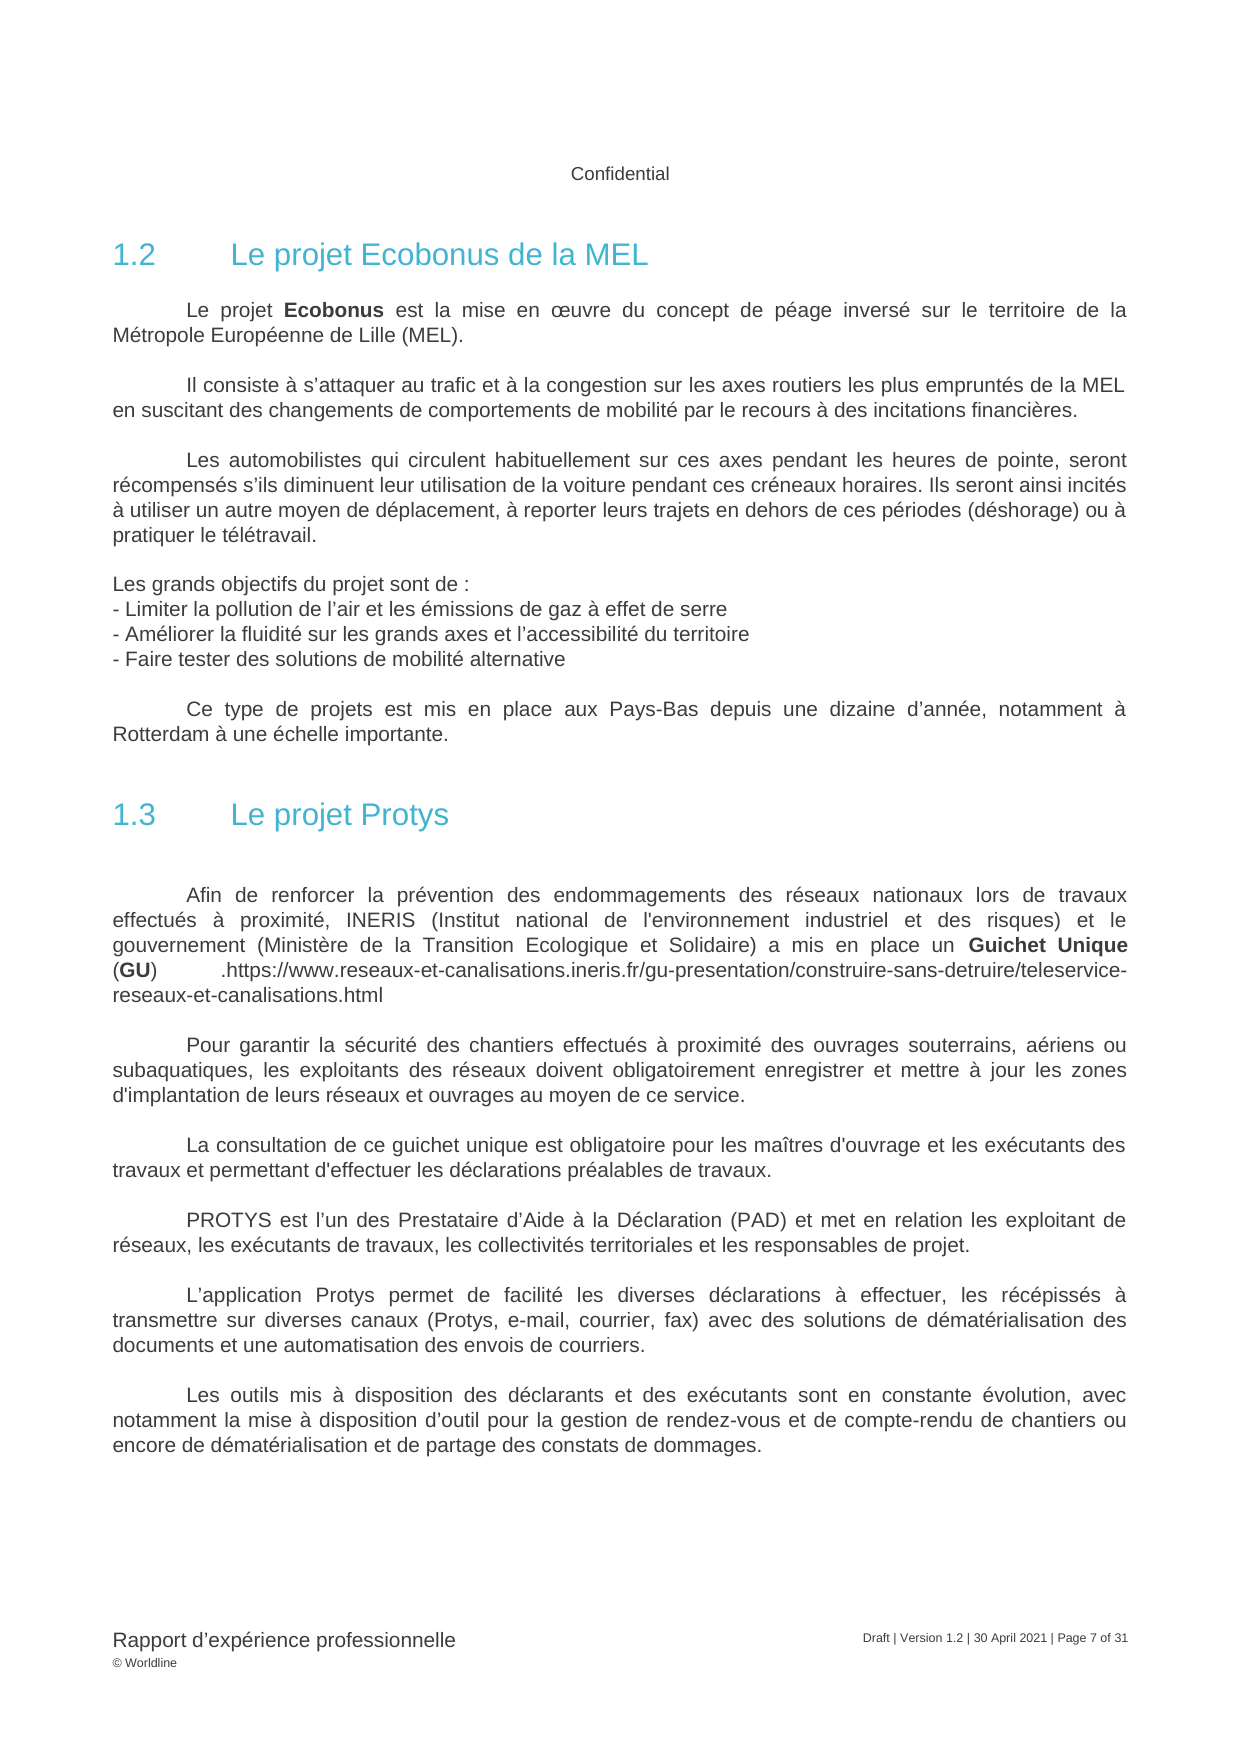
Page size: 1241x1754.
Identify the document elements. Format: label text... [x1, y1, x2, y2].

text Les automobilistes qui circulent habituellement sur ces axes pendant les heures de pointe, seront récompensés s’ils diminuent leur utilisation de la voiture pendant ces créneaux horaires. Ils seront ainsi incités à utiliser un autre moyen de déplacement, à reporter leurs trajets en dehors de ces périodes (déshorage) ou à pratiquer le télétravail. [112, 447, 1128, 547]
text - Améliorer la fluidité sur les grands axes et l’accessibilité du territoire [112, 621, 1128, 646]
text Les grands objectifs du projet sont de : [112, 571, 1128, 596]
text Ce type de projets est mis en place aux Pays-Bas depuis une dizaine d’année, notamment à Rotterdam à une échelle importante. [112, 696, 1128, 746]
text Pour garantir la sécurité des chantiers effectués à proximité des ouvrages souterrains, aériens ou subaquatiques, les exploitants des réseaux doivent obligatoirement enregistrer et mettre à jour les zones d'implantation de leurs réseaux et ouvrages au moyen de ce service. [112, 1032, 1128, 1107]
subtitle Le projet Protys [112, 796, 1128, 832]
text Les outils mis à disposition des déclarants et des exécutants sont en constante évolution, avec notamment la mise à disposition d’outil pour la gestion de rendez-vous et de compte-rendu de chantiers ou encore de dématérialisation et de partage des constats de dommages. [112, 1382, 1128, 1457]
text Le projet Ecobonus est la mise en œuvre du concept de péage inversé sur le territoire de la Métropole Européenne de Lille (MEL). [112, 297, 1128, 347]
text Il consiste à s’attaquer au trafic et à la congestion sur les axes routiers les plus empruntés de la MEL en suscitant des changements de comportements de mobilité par le recours à des incitations financières. [112, 372, 1128, 422]
text PROTYS est l’un des Prestataire d’Aide à la Déclaration (PAD) et met en relation les exploitant de réseaux, les exécutants de travaux, les collectivités territoriales et les responsables de projet. [112, 1207, 1128, 1257]
text - Faire tester des solutions de mobilité alternative [112, 646, 1128, 671]
text L’application Protys permet de facilité les diverses déclarations à effectuer, les récépissés à transmettre sur diverses canaux (Protys, e-mail, courrier, fax) avec des solutions de dématérialisation des documents et une automatisation des envois de courriers. [112, 1282, 1128, 1357]
text Afin de renforcer la prévention des endommagements des réseaux nationaux lors de travaux effectués à proximité, INERIS (Institut national de l'environnement industriel et des risques) et le gouvernement (Ministère de la Transition Ecologique et Solidaire) a mis en place un Guichet Unique (GU) .https://www.reseaux-et-canalisations.ineris.fr/gu-presentation/construire-sans-detruire/teleservice-reseaux-et-canalisations.html [112, 882, 1128, 1007]
subtitle Le projet Ecobonus de la MEL [112, 236, 1128, 272]
text La consultation de ce guichet unique est obligatoire pour les maîtres d'ouvrage et les exécutants des travaux et permettant d'effectuer les déclarations préalables de travaux. [112, 1132, 1128, 1182]
text - Limiter la pollution de l’air et les émissions de gaz à effet de serre [112, 596, 1128, 621]
